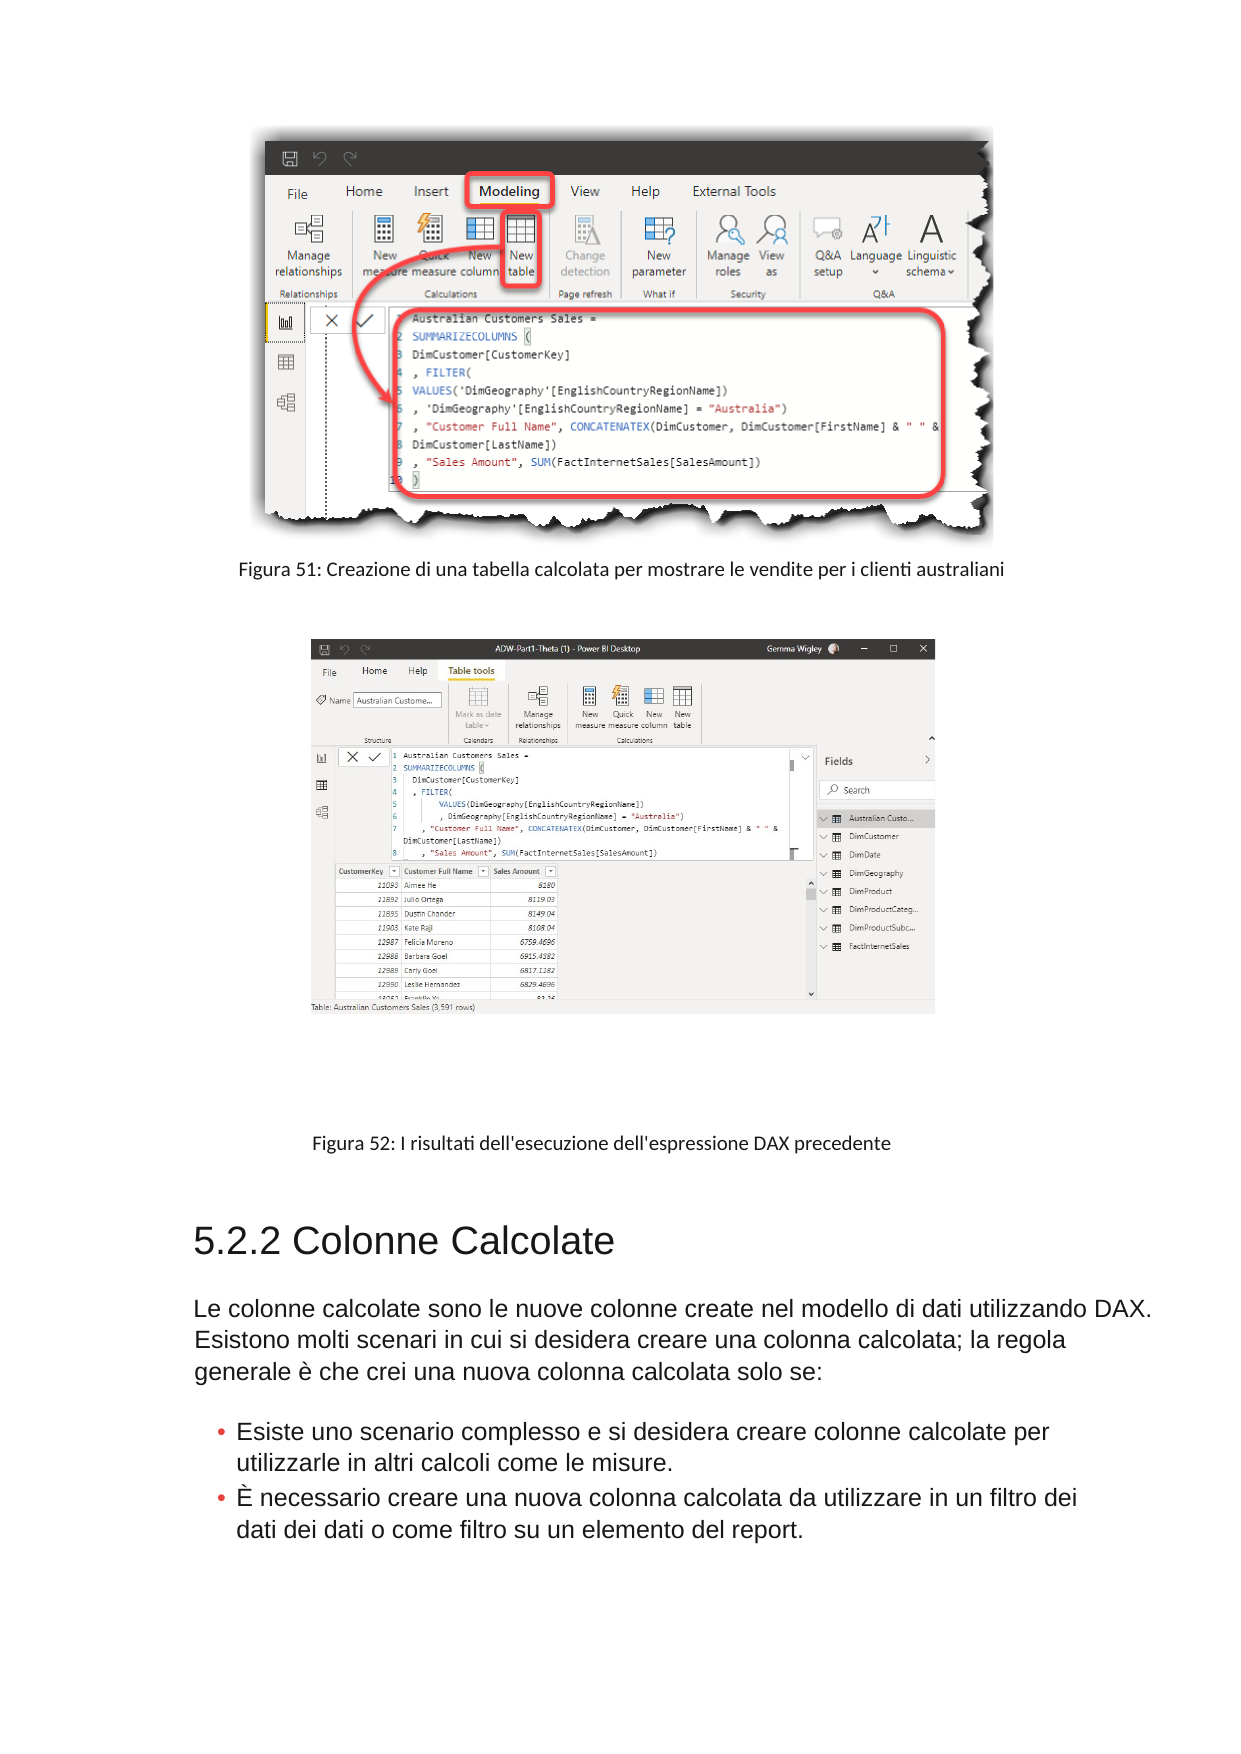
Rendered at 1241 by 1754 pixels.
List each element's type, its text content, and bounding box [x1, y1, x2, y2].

text Le colonne calcolate sono le nuove colonne create nel modello di dati utilizzando DAX. Esistono molti scenari in cui si desidera creare una colonna calcolata; la regola generale è che crei una nuova colonna calcolata solo se: [193, 1294, 1166, 1386]
text Figura 52: I risultati dell'esecuzione dell'espressione DAX precedente [312, 1130, 1167, 1156]
subtitle 5.2.2 Colonne Calcolate [193, 1218, 1167, 1263]
list Esiste uno scenario complesso e si desidera creare colonne calcolate per utilizzarle in altri calcoli come le misure. [217, 1417, 1118, 1477]
picture [311, 639, 936, 1014]
picture [248, 124, 994, 552]
list È necessario creare una nuova colonna calcolata da utilizzare in un filtro dei dati dei dati o come filtro su un elemento del report. [217, 1483, 1118, 1543]
text Figura 51: Creazione di una tabella calcolata per mostrare le vendite per i clienti australiani [238, 556, 1167, 582]
